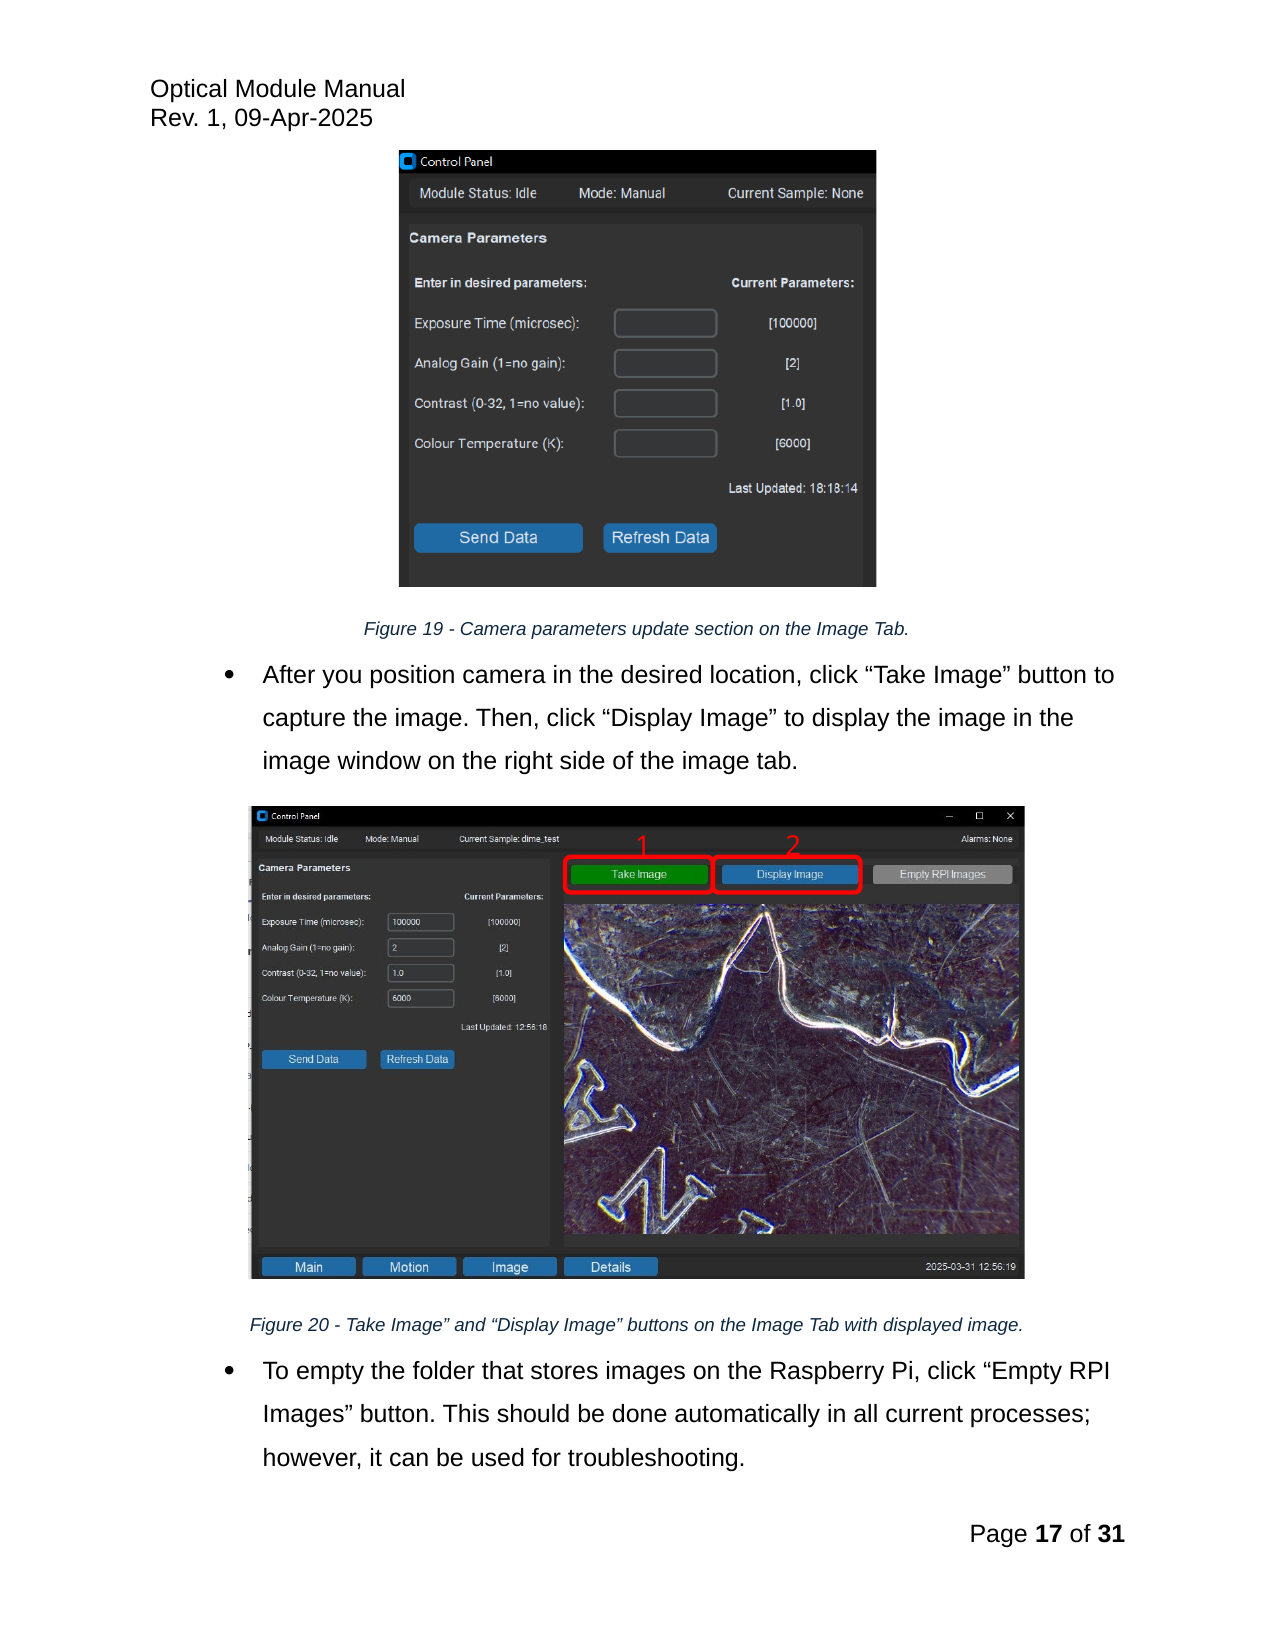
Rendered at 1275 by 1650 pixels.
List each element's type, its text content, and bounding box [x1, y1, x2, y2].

text Figure 19 - Camera parameters update section on the Image Tab. [150, 618, 1125, 639]
list After you position camera in the desired location, click “Take Image” button to capture the image. Then, click “Display Image” to display the image in the image window on the right side of the image tab. [225, 660, 1125, 775]
list To empty the folder that stores images on the Raspberry Pi, click “Empty RPI Images” button. This should be done automatically in all current processes; however, it can be used for troubleshooting. [225, 1356, 1125, 1471]
picture [398, 150, 877, 587]
text Figure 20 - Take Image” and “Display Image” buttons on the Image Tab with displayed image. [150, 1314, 1125, 1335]
